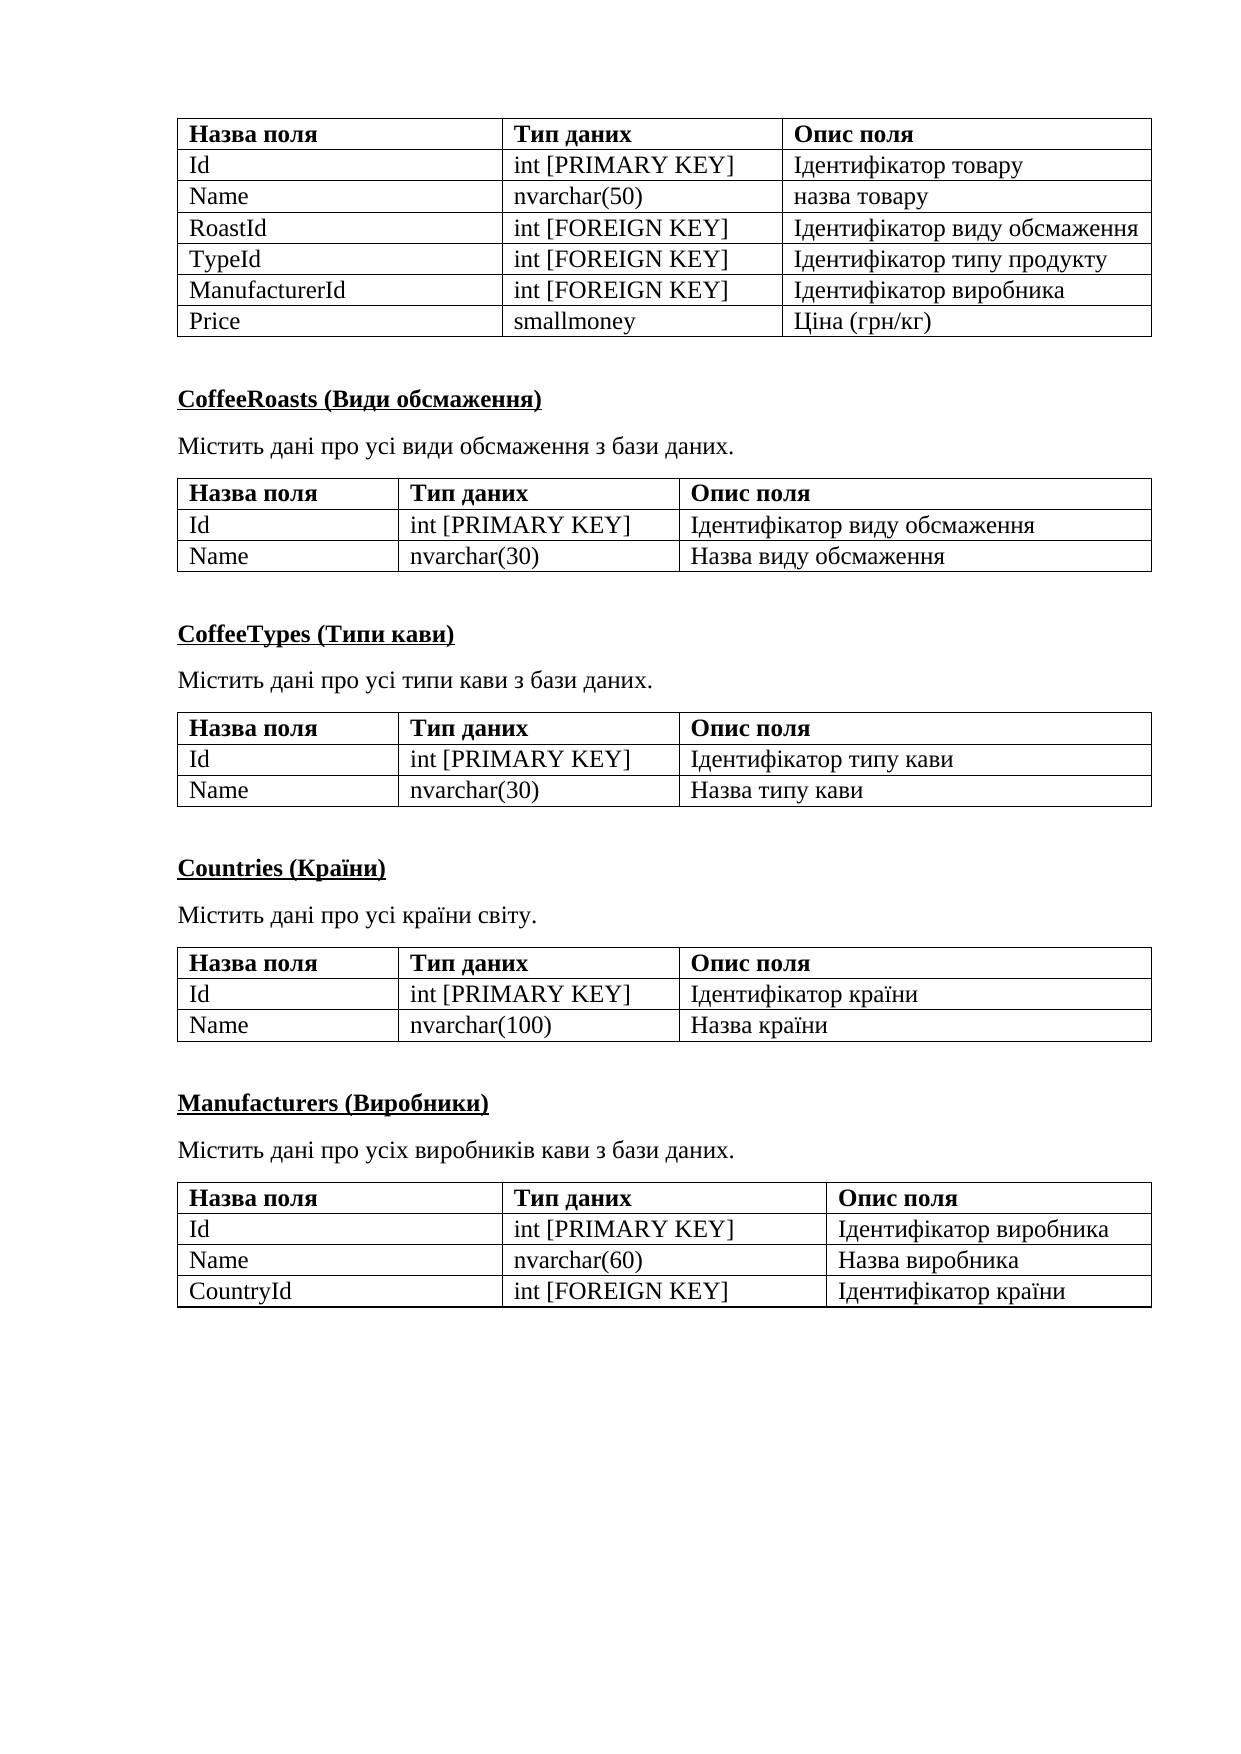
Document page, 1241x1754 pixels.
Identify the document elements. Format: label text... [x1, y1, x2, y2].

table_cell Назва типу кави [680, 776, 1151, 806]
table_cell nvarchar(50) [503, 181, 782, 212]
table_header Назва поля [178, 713, 398, 743]
table_cell Ідентифікатор виду обсмаження [680, 510, 1151, 540]
table_cell Name [178, 181, 502, 212]
text CoffeeRoasts (Види обсмаження) [177, 384, 1152, 413]
table_cell int [FOREIGN KEY] [503, 213, 782, 243]
table_cell nvarchar(30) [399, 776, 679, 806]
text Manufacturers (Виробники) [177, 1088, 1152, 1117]
table_cell Ідентифікатор типу продукту [783, 244, 1151, 274]
text Містить дані про усі види обсмаження з бази даних. [177, 431, 1152, 459]
table_header Опис поля [827, 1183, 1151, 1213]
table_cell int [FOREIGN KEY] [503, 1276, 826, 1306]
table_cell Ідентифікатор країни [827, 1276, 1151, 1306]
table_cell Name [178, 1245, 502, 1275]
table_cell TypeId [178, 244, 502, 274]
table_cell smallmoney [503, 306, 782, 336]
table_cell nvarchar(60) [503, 1245, 826, 1275]
table_cell Id [178, 150, 502, 180]
table_header Назва поля [178, 1183, 502, 1213]
table_cell Id [178, 510, 398, 540]
table_cell RoastId [178, 213, 502, 243]
table_header Тип даних [503, 1183, 826, 1213]
table_header Опис поля [680, 948, 1151, 978]
table_cell CountryId [178, 1276, 502, 1306]
table_header Опис поля [680, 479, 1151, 509]
table_cell Id [178, 745, 398, 774]
text Містить дані про усі країни світу. [177, 900, 1152, 929]
table_header Опис поля [783, 119, 1151, 149]
table_cell Ідентифікатор виду обсмаження [783, 213, 1151, 243]
table_cell ManufacturerId [178, 275, 502, 305]
table_header Тип даних [399, 479, 679, 509]
table_cell Name [178, 776, 398, 806]
text Містить дані про усіх виробників кави з бази даних. [177, 1135, 1152, 1164]
text Countries (Країни) [177, 853, 1152, 882]
table_header Назва поля [178, 479, 398, 509]
table_cell int [PRIMARY KEY] [503, 150, 782, 180]
table_cell Name [178, 541, 398, 571]
table_cell Id [178, 1214, 502, 1244]
table_cell nvarchar(30) [399, 541, 679, 571]
text Містить дані про усі типи кави з бази даних. [177, 666, 1152, 694]
table_cell Ідентифікатор товару [783, 150, 1151, 180]
table_cell int [PRIMARY KEY] [503, 1214, 826, 1244]
table_header Тип даних [399, 948, 679, 978]
table_cell Id [178, 979, 398, 1009]
table_cell int [PRIMARY KEY] [399, 979, 679, 1009]
table_cell Price [178, 306, 502, 336]
table_header Тип даних [399, 713, 679, 743]
table_cell Назва виду обсмаження [680, 541, 1151, 571]
table_header Назва поля [178, 119, 502, 149]
table_cell int [PRIMARY KEY] [399, 510, 679, 540]
table_cell int [FOREIGN KEY] [503, 275, 782, 305]
table_header Тип даних [503, 119, 782, 149]
table_cell int [PRIMARY KEY] [399, 745, 679, 774]
table_header Назва поля [178, 948, 398, 978]
table_cell Ідентифікатор виробника [783, 275, 1151, 305]
text CoffeeTypes (Типи кави) [177, 619, 1152, 647]
table_cell Назва країни [680, 1010, 1151, 1041]
table_cell назва товару [783, 181, 1151, 212]
table_cell Ідентифікатор виробника [827, 1214, 1151, 1244]
table_cell Ціна (грн/кг) [783, 306, 1151, 336]
table_cell Name [178, 1010, 398, 1041]
table_cell Ідентифікатор країни [680, 979, 1151, 1009]
table_header Опис поля [680, 713, 1151, 743]
table_cell int [FOREIGN KEY] [503, 244, 782, 274]
table_cell Ідентифікатор типу кави [680, 745, 1151, 774]
table_cell nvarchar(100) [399, 1010, 679, 1041]
table_cell Назва виробника [827, 1245, 1151, 1275]
